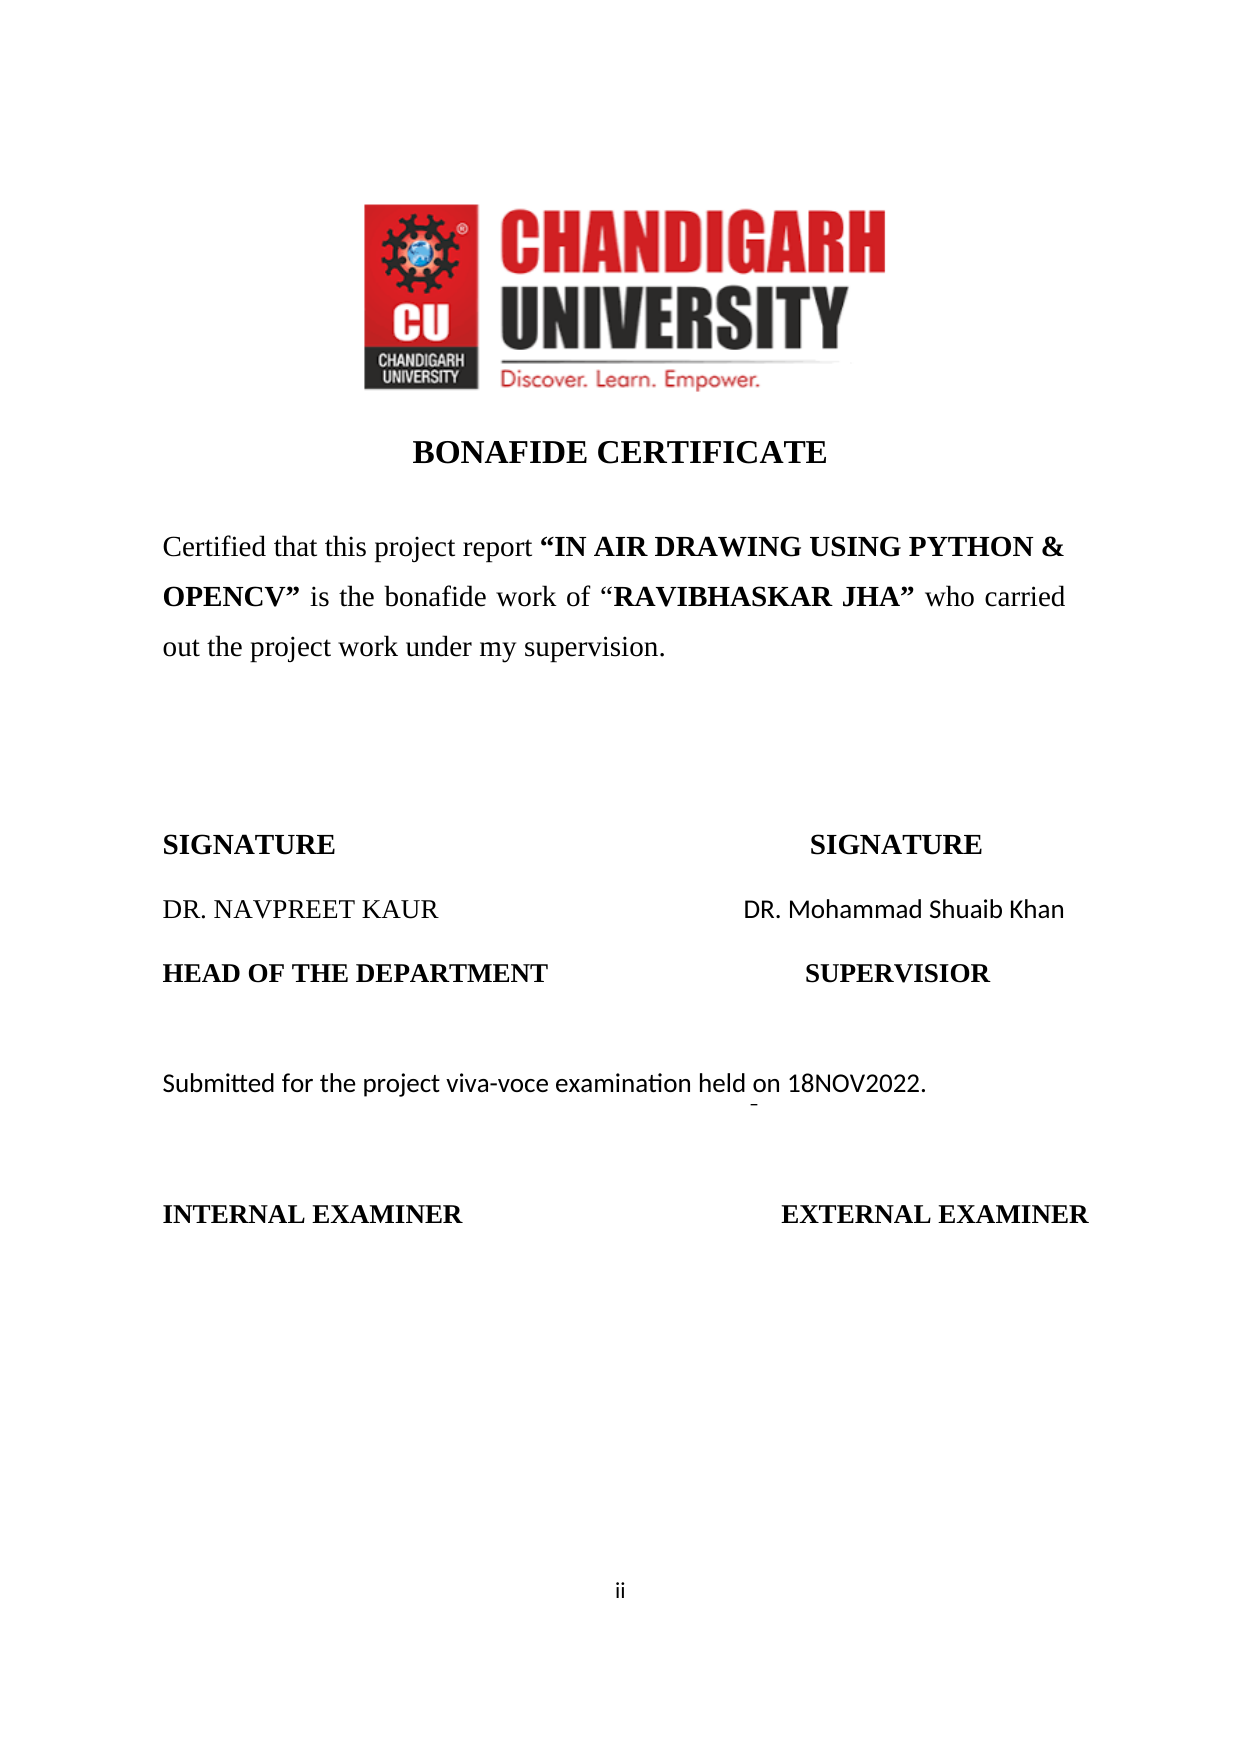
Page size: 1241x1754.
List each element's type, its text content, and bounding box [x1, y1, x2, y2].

text DR. NAVPREET KAUR DR. Mohammad Shuaib Khan [162, 893, 1066, 926]
text SIGNATURE SIGNATURE [162, 827, 1066, 860]
text INTERNAL EXAMINER EXTERNAL EXAMINER [162, 1198, 1090, 1230]
picture [298, 181, 942, 410]
subtitle BONAFIDE CERTIFICATE [150, 432, 1090, 471]
text Certified that this project report “IN AIR DRAWING USING PYTHON & OPENCV” is the bonafide work of “RAVIBHASKAR JHA” who carried out the project work under my supervision. [162, 529, 1066, 663]
text HEAD OF THE DEPARTMENT SUPERVISIOR [162, 958, 1066, 989]
text Submitted for the project viva-voce examination held on 18NOV2022. [162, 1066, 1090, 1099]
